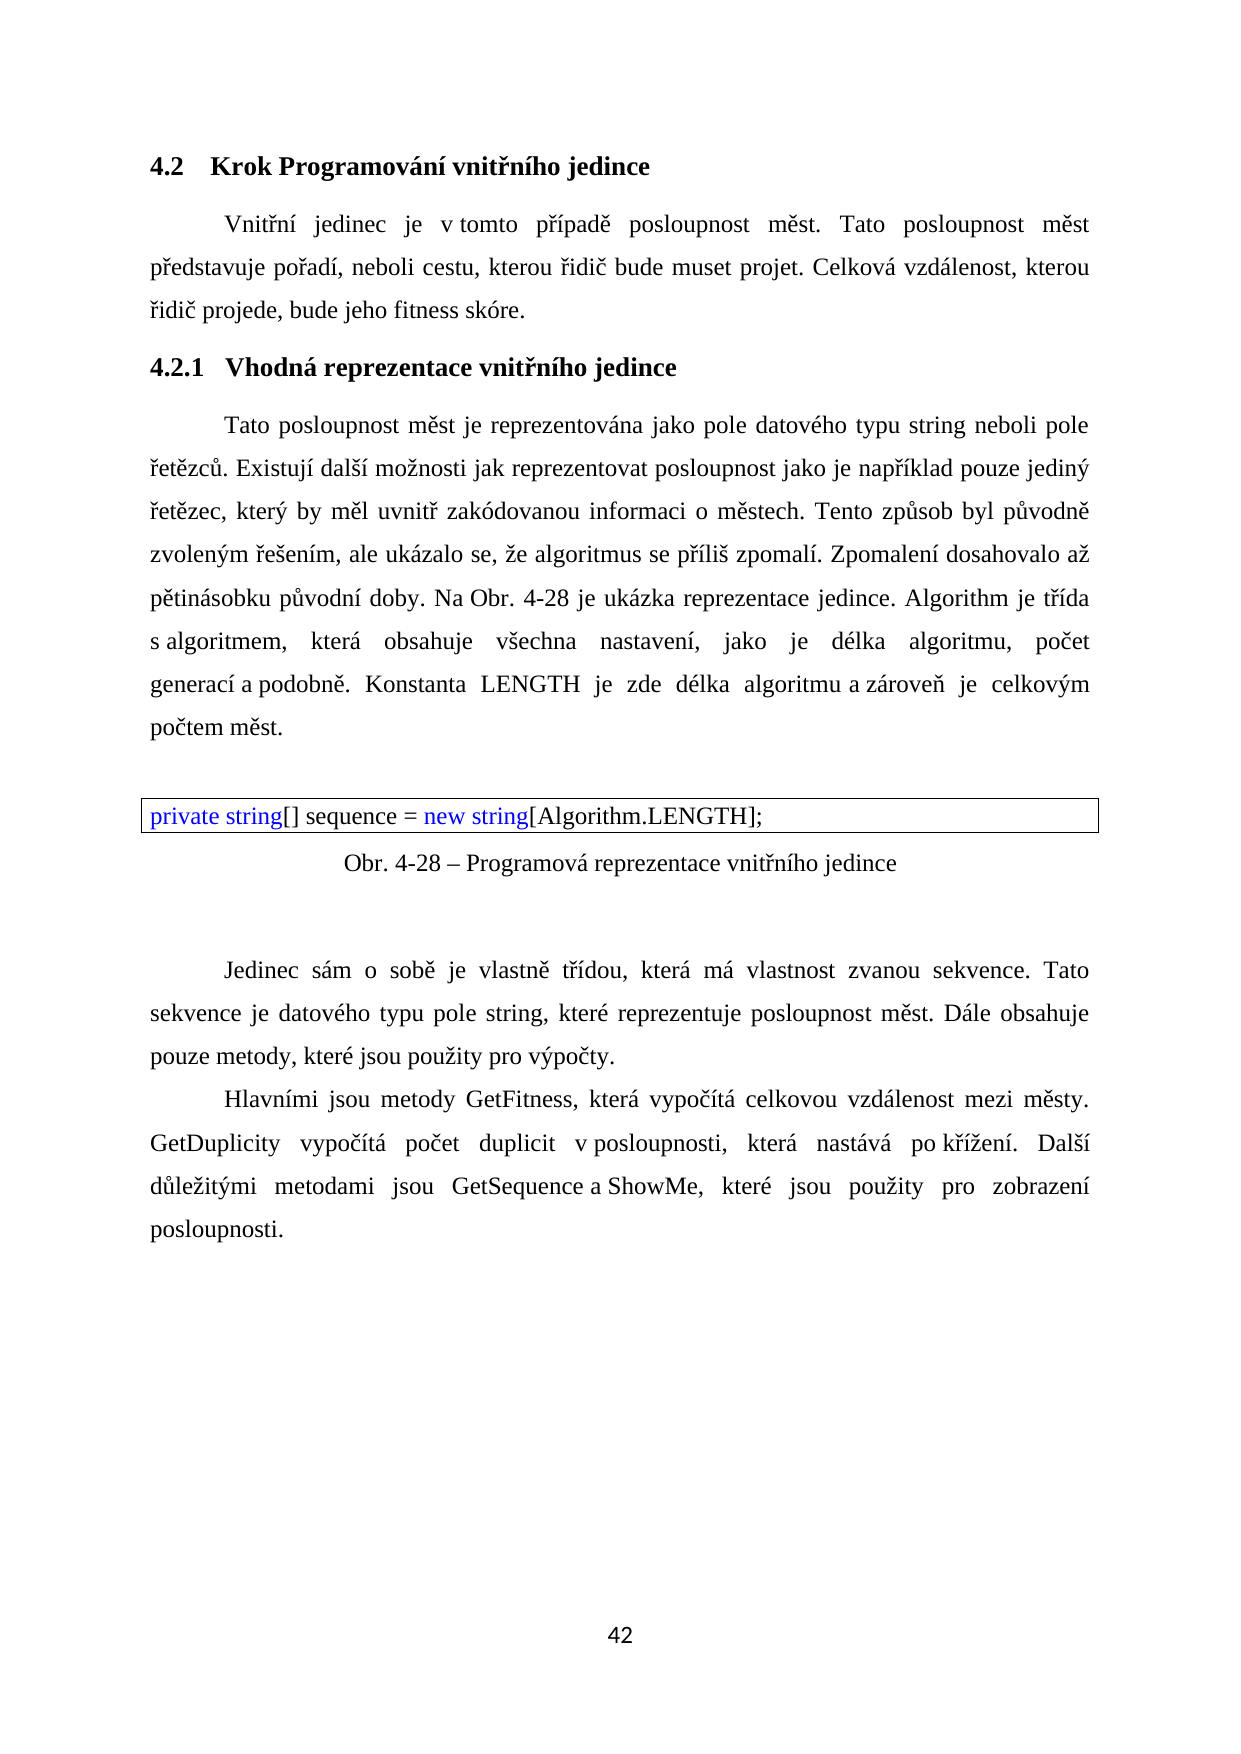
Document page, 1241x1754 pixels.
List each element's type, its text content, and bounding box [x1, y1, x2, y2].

subtitle Krok Programování vnitřního jedince [150, 150, 1090, 181]
text Hlavními jsou metody GetFitness, která vypočítá celkovou vzdálenost mezi městy. GetDuplicity vypočítá počet duplicit v posloupnosti, která nastává po křížení. Další důležitými metodami jsou GetSequence a ShowMe, které jsou použity pro zobrazení posloupnosti. [150, 1084, 1090, 1243]
subtitle Vhodná reprezentace vnitřního jedince [150, 351, 1090, 382]
text private string[] sequence = new string[Algorithm.LENGTH]; [142, 799, 1098, 832]
text Jedinec sám o sobě je vlastně třídou, která má vlastnost zvanou sekvence. Tato sekvence je datového typu pole string, které reprezentuje posloupnost měst. Dále obsahuje pouze metody, které jsou použity pro výpočty. [150, 955, 1090, 1070]
text Vnitřní jedinec je v tomto případě posloupnost měst. Tato posloupnost měst představuje pořadí, neboli cestu, kterou řidič bude muset projet. Celková vzdálenost, kterou řidič projede, bude jeho fitness skóre. [150, 209, 1090, 324]
